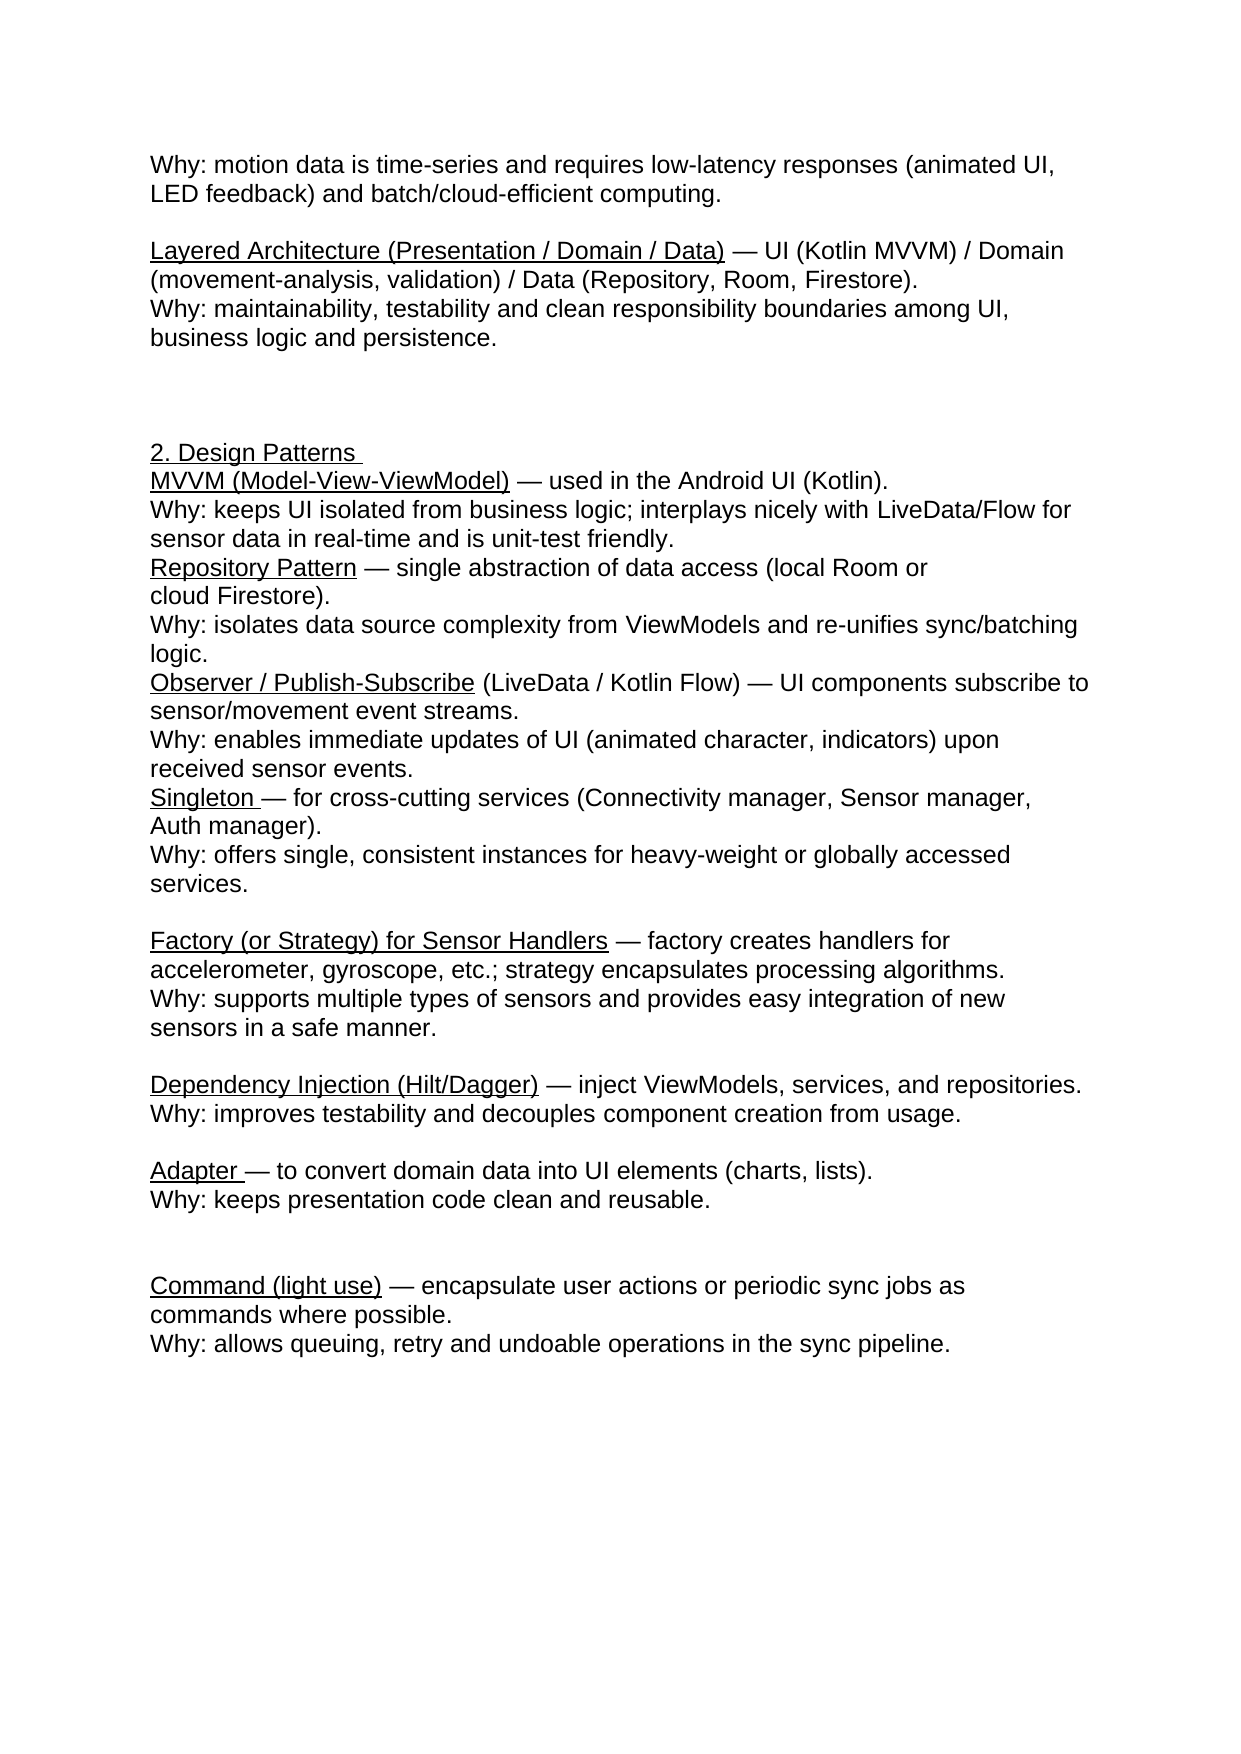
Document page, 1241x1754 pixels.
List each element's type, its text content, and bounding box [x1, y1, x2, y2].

text MVVM (Model-View-ViewModel) — used in the Android UI (Kotlin). [150, 466, 1090, 495]
text Repository Pattern — single abstraction of data access (local Room or cloud Firestore). [150, 552, 1090, 610]
text Layered Architecture (Presentation / Domain / Data) — UI (Kotlin MVVM) / Domain (movement-analysis, validation) / Data (Repository, Room, Firestore). [150, 236, 1090, 294]
text Command (light use) — encapsulate user actions or periodic sync jobs as commands where possible. [150, 1271, 1090, 1329]
text Singleton — for cross-cutting services (Connectivity manager, Sensor manager, Auth manager). [150, 782, 1090, 840]
text Factory (or Strategy) for Sensor Handlers — factory creates handlers for accelerometer, gyroscope, etc.; strategy encapsulates processing algorithms. [150, 926, 1090, 984]
text Why: enables immediate updates of UI (animated character, indicators) upon received sensor events. [150, 725, 1090, 782]
text Why: motion data is time-series and requires low-latency responses (animated UI, LED feedback) and batch/cloud-efficient computing. [150, 150, 1090, 207]
text Why: supports multiple types of sensors and provides easy integration of new sensors in a safe manner. [150, 984, 1090, 1041]
text Why: maintainability, testability and clean responsibility boundaries among UI, business logic and persistence. [150, 294, 1090, 351]
text Why: keeps presentation code clean and reusable. [150, 1185, 1090, 1214]
text Why: offers single, consistent instances for heavy-weight or globally accessed services. [150, 840, 1090, 897]
text Why: allows queuing, retry and undoable operations in the sync pipeline. [150, 1329, 1090, 1357]
text Adapter — to convert domain data into UI elements (charts, lists). [150, 1156, 1090, 1185]
text 2. Design Patterns [150, 437, 1090, 466]
text Dependency Injection (Hilt/Dagger) — inject ViewModels, services, and repositories. [150, 1070, 1090, 1099]
text Why: keeps UI isolated from business logic; interplays nicely with LiveData/Flow for sensor data in real-time and is unit-test friendly. [150, 495, 1090, 552]
text Why: isolates data source complexity from ViewModels and re-unifies sync/batching logic. [150, 610, 1090, 667]
text Why: improves testability and decouples component creation from usage. [150, 1099, 1090, 1127]
text Observer / Publish-Subscribe (LiveData / Kotlin Flow) — UI components subscribe to sensor/movement event streams. [150, 667, 1090, 725]
